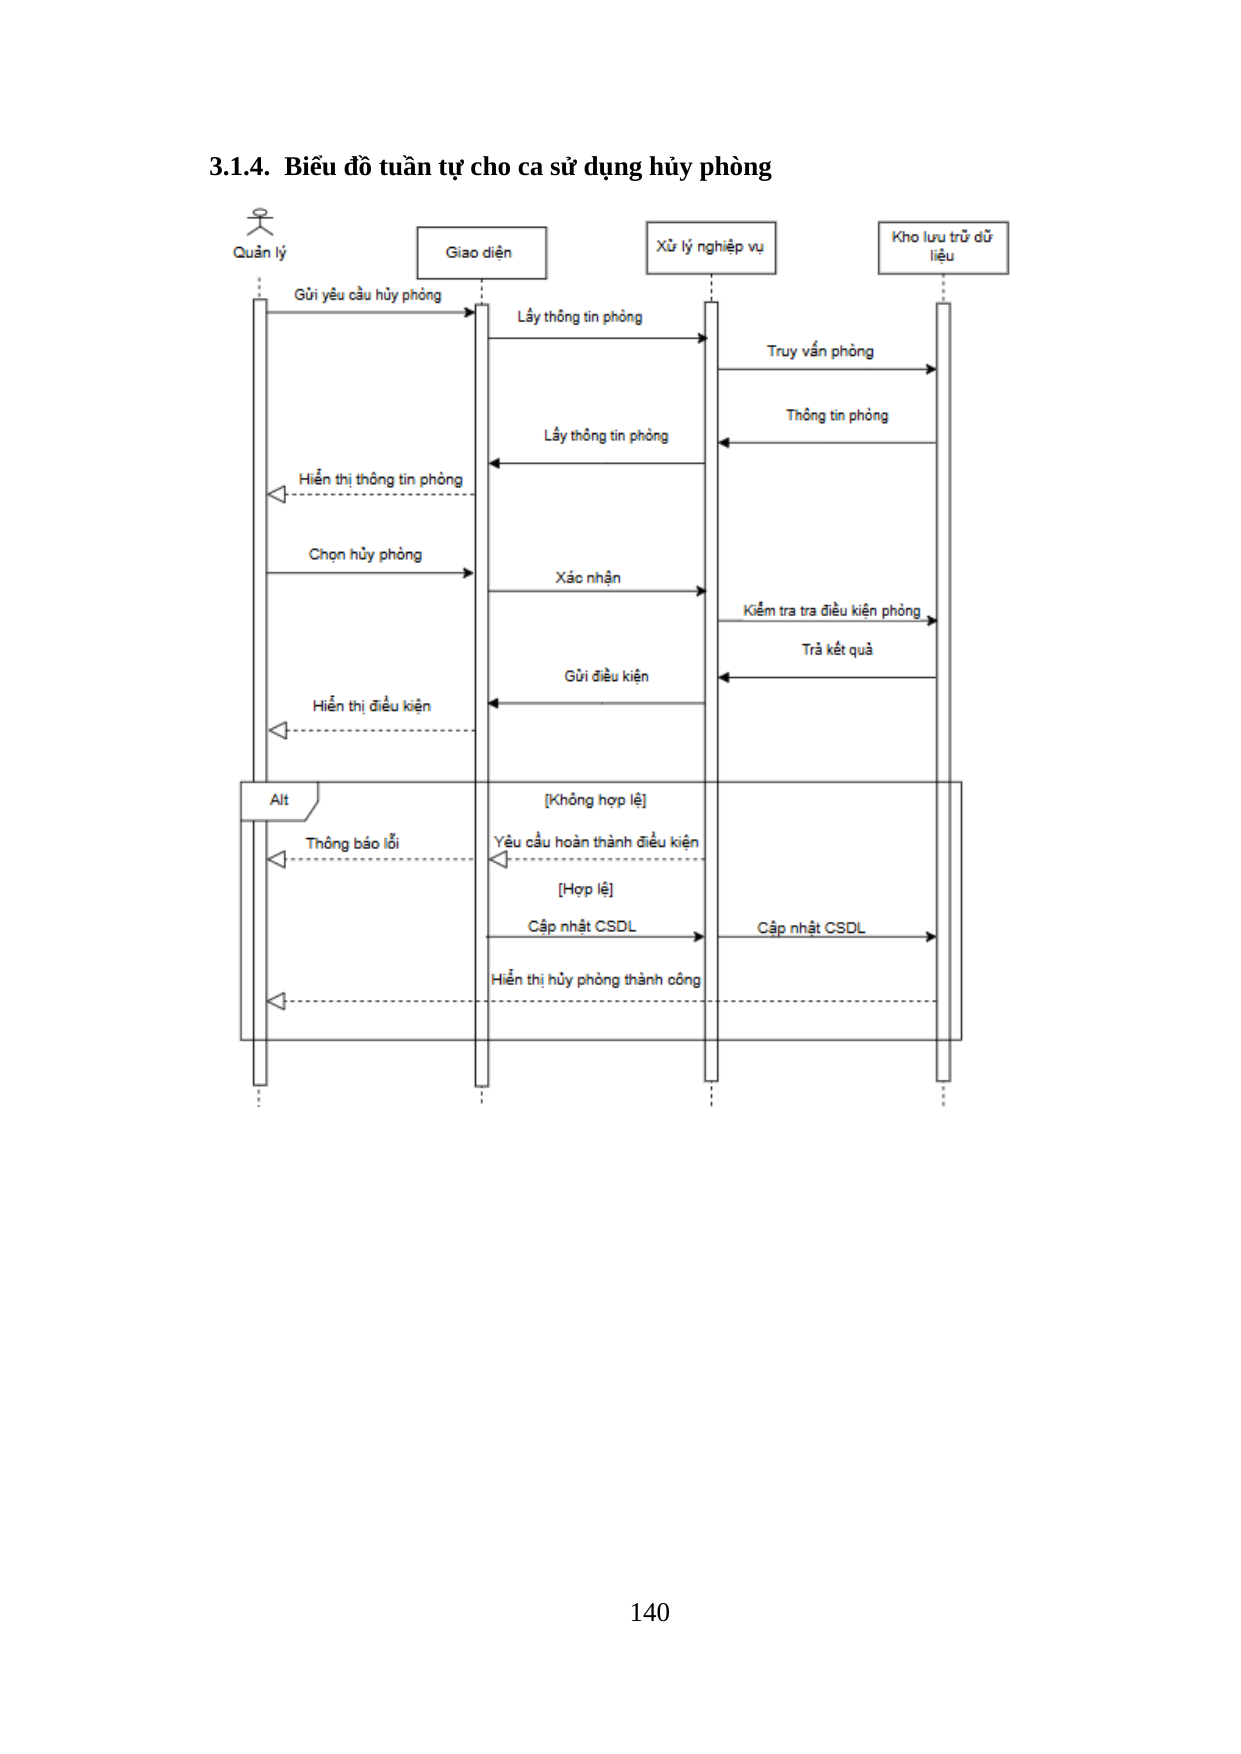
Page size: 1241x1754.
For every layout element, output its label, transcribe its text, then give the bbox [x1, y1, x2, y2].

subtitle Biểu đồ tuần tự cho ca sử dụng hủy phòng [209, 150, 1090, 181]
picture [225, 197, 1022, 1107]
